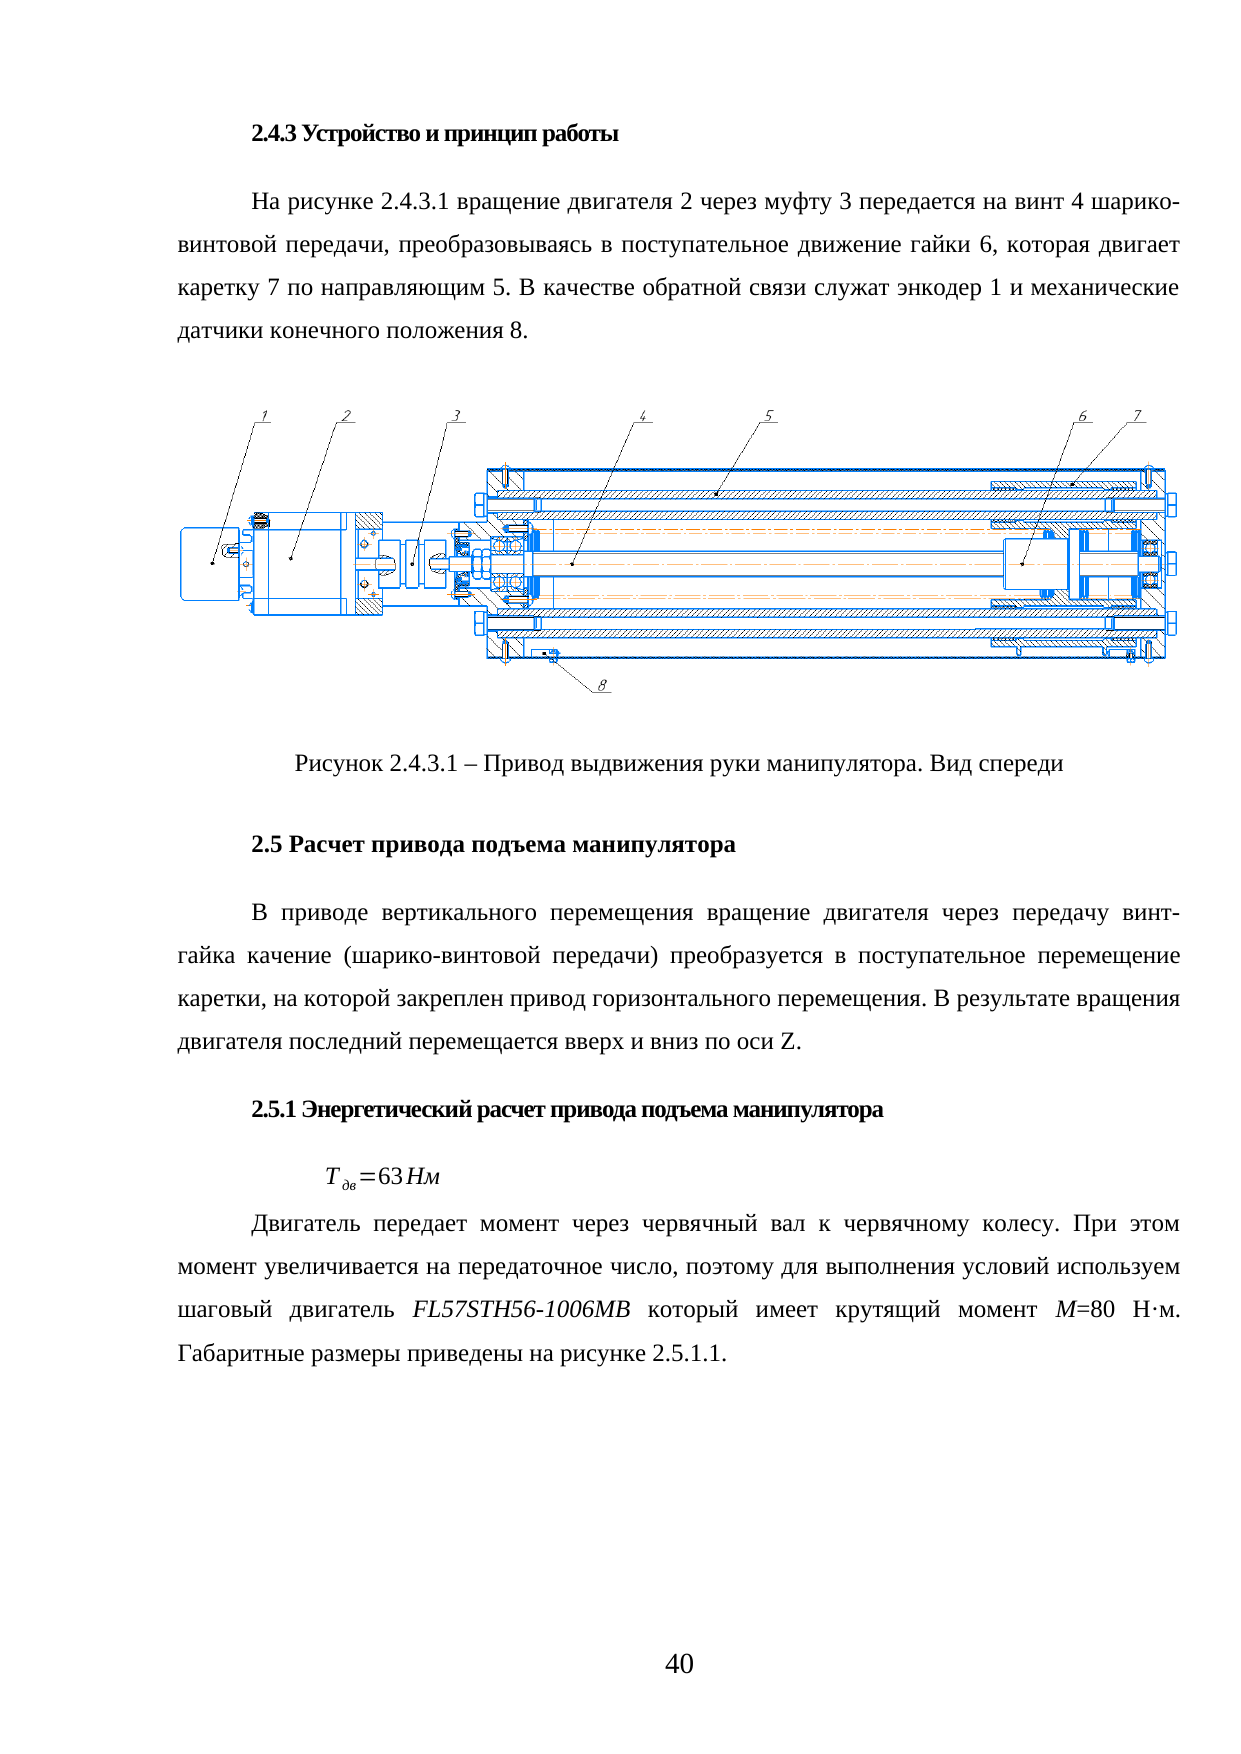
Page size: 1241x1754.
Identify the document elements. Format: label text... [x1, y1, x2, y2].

text В приводе вертикального перемещения вращение двигателя через передачу винт-гайка качение (шарико-винтовой передачи) преобразуется в поступательное перемещение каретки, на которой закреплен привод горизонтального перемещения. В результате вращения двигателя последний перемещается вверх и вниз по оси Z. [177, 897, 1181, 1055]
text Двигатель передает момент через червячный вал к червячному колесу. При этом момент увеличивается на передаточное число, поэтому для выполнения условий используем шаговый двигатель FL57STH56-1006MB который имеет крутящий момент M=80 H·м. Габаритные размеры приведены на рисунке 2.5.1.1. [177, 1208, 1181, 1366]
title 2.4.3 Устройство и принцип работы [177, 118, 1181, 147]
title 2.5.1 Энергетический расчет привода подъема манипулятора [177, 1094, 1181, 1123]
text На рисунке 2.4.3.1 вращение двигателя 2 через муфту 3 передается на винт 4 шарико-винтовой передачи, преобразовываясь в поступательное движение гайки 6, которая двигает каретку 7 по направляющим 5. В качестве обратной связи служат энкодер 1 и механические датчики конечного положения 8. [177, 186, 1181, 344]
subtitle 2.5 Расчет привода подъема манипулятора [177, 829, 1181, 857]
text Рисунок 2.4.3.1 – Привод выдвижения руки манипулятора. Вид спереди [177, 748, 1181, 777]
picture [177, 396, 1182, 697]
